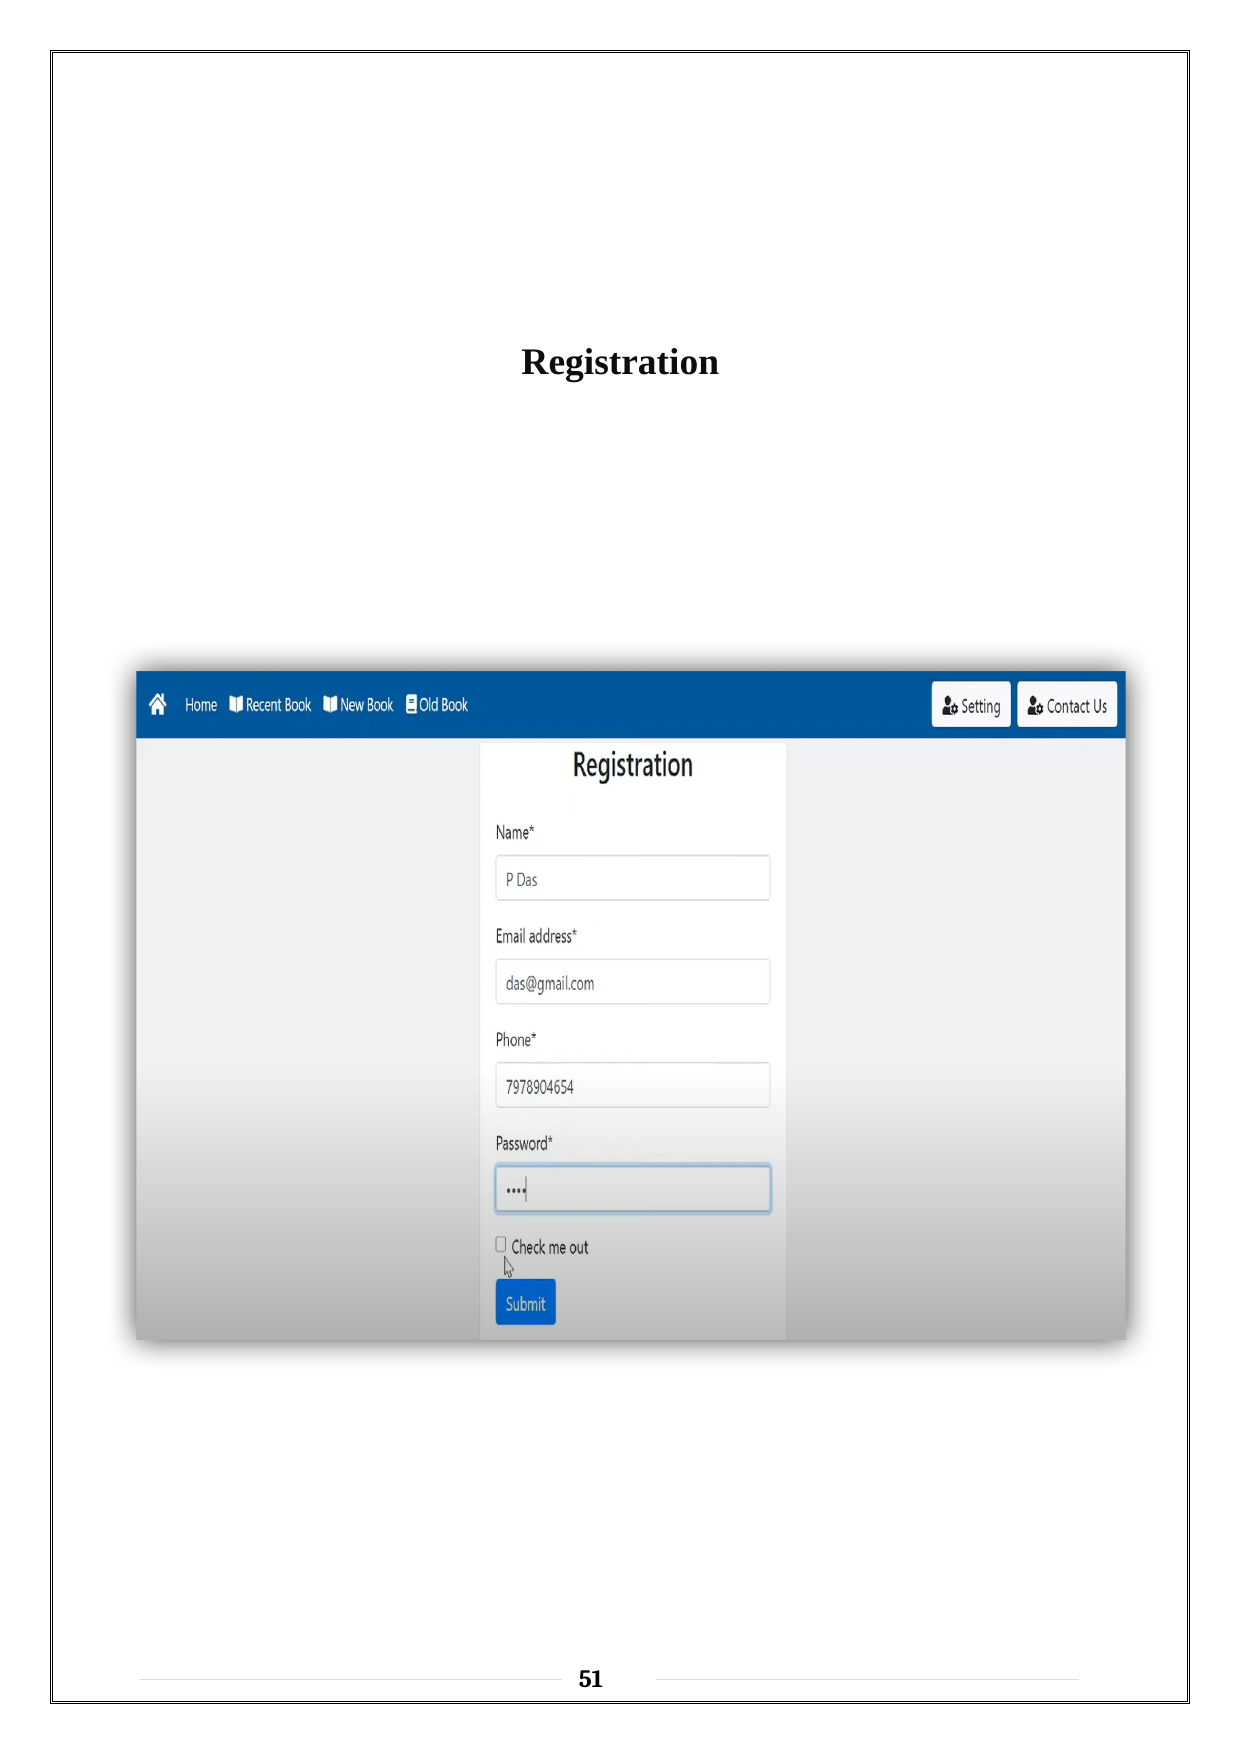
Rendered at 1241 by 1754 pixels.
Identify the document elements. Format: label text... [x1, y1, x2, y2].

picture [136, 671, 1126, 1340]
text Registration [150, 339, 1090, 382]
